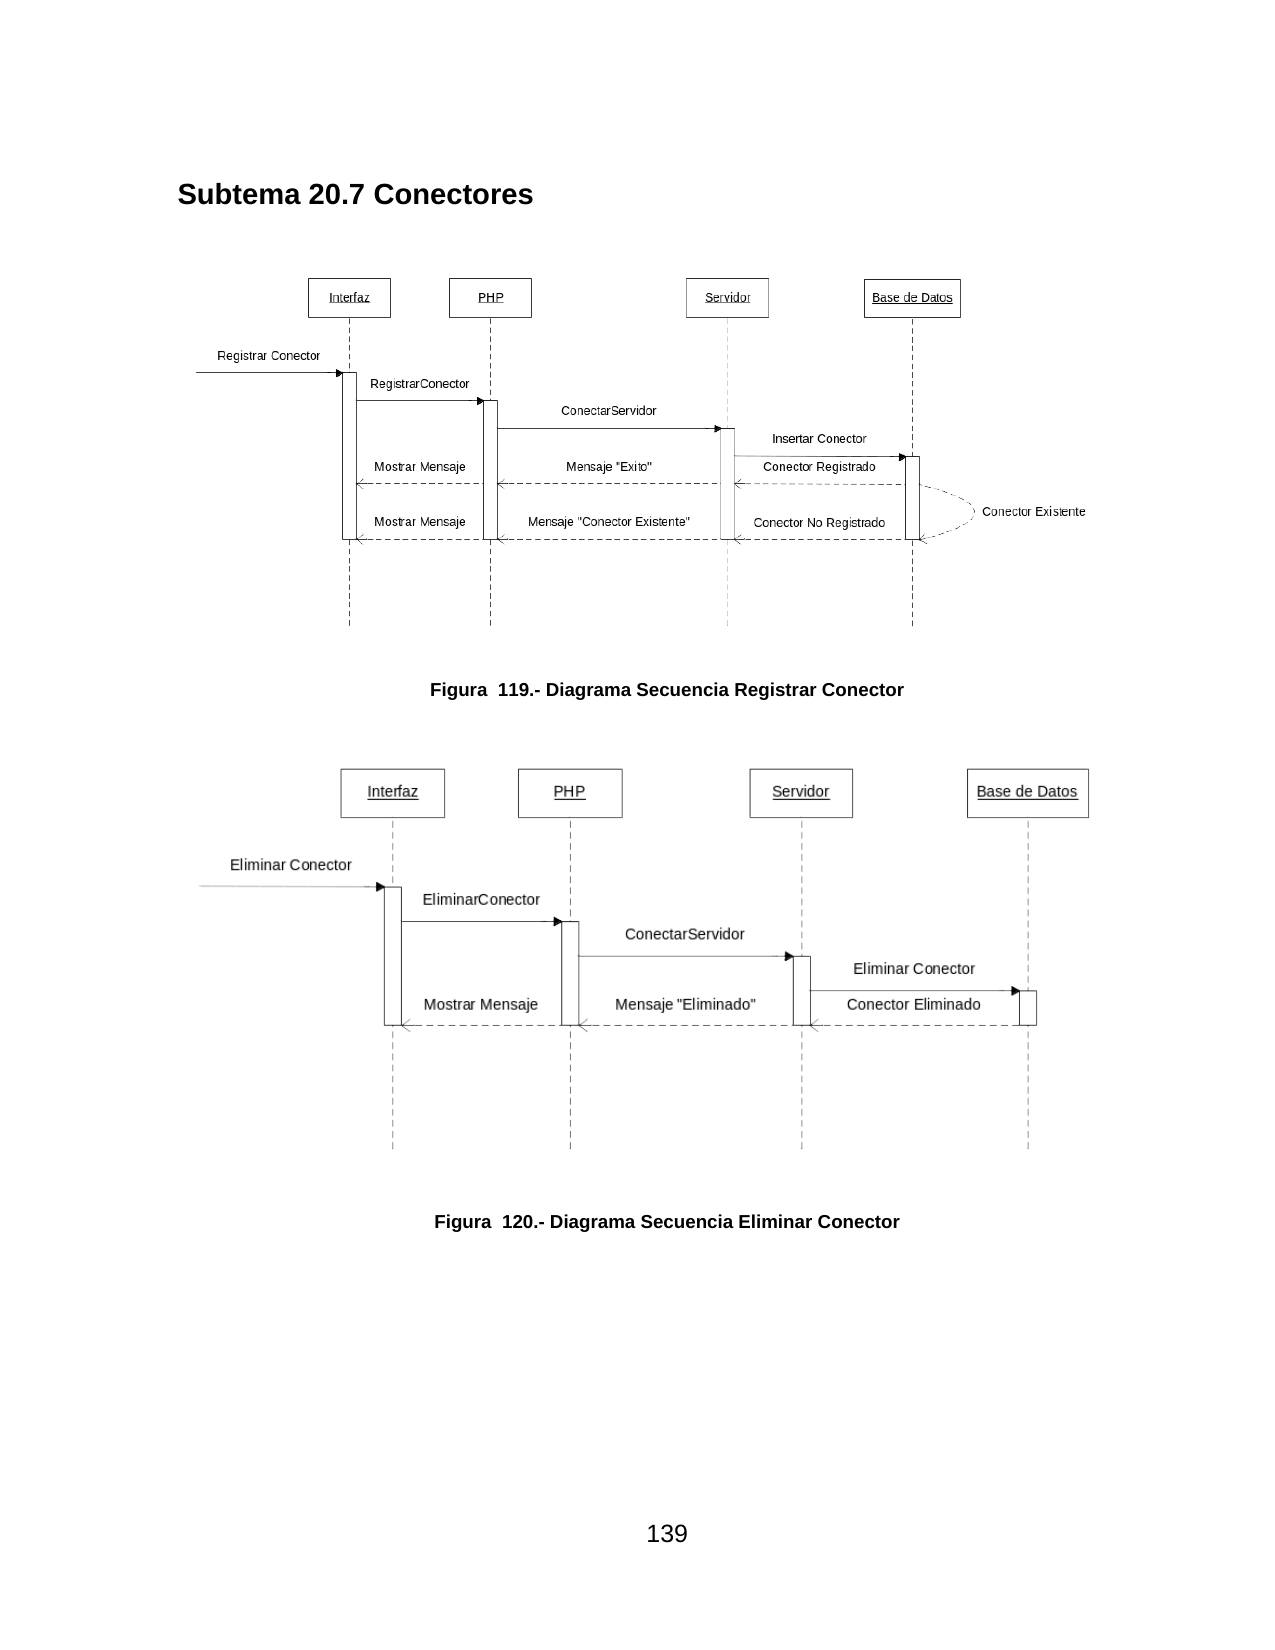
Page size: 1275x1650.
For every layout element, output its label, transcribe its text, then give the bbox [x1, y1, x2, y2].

subtitle Conectores [177, 177, 1157, 211]
